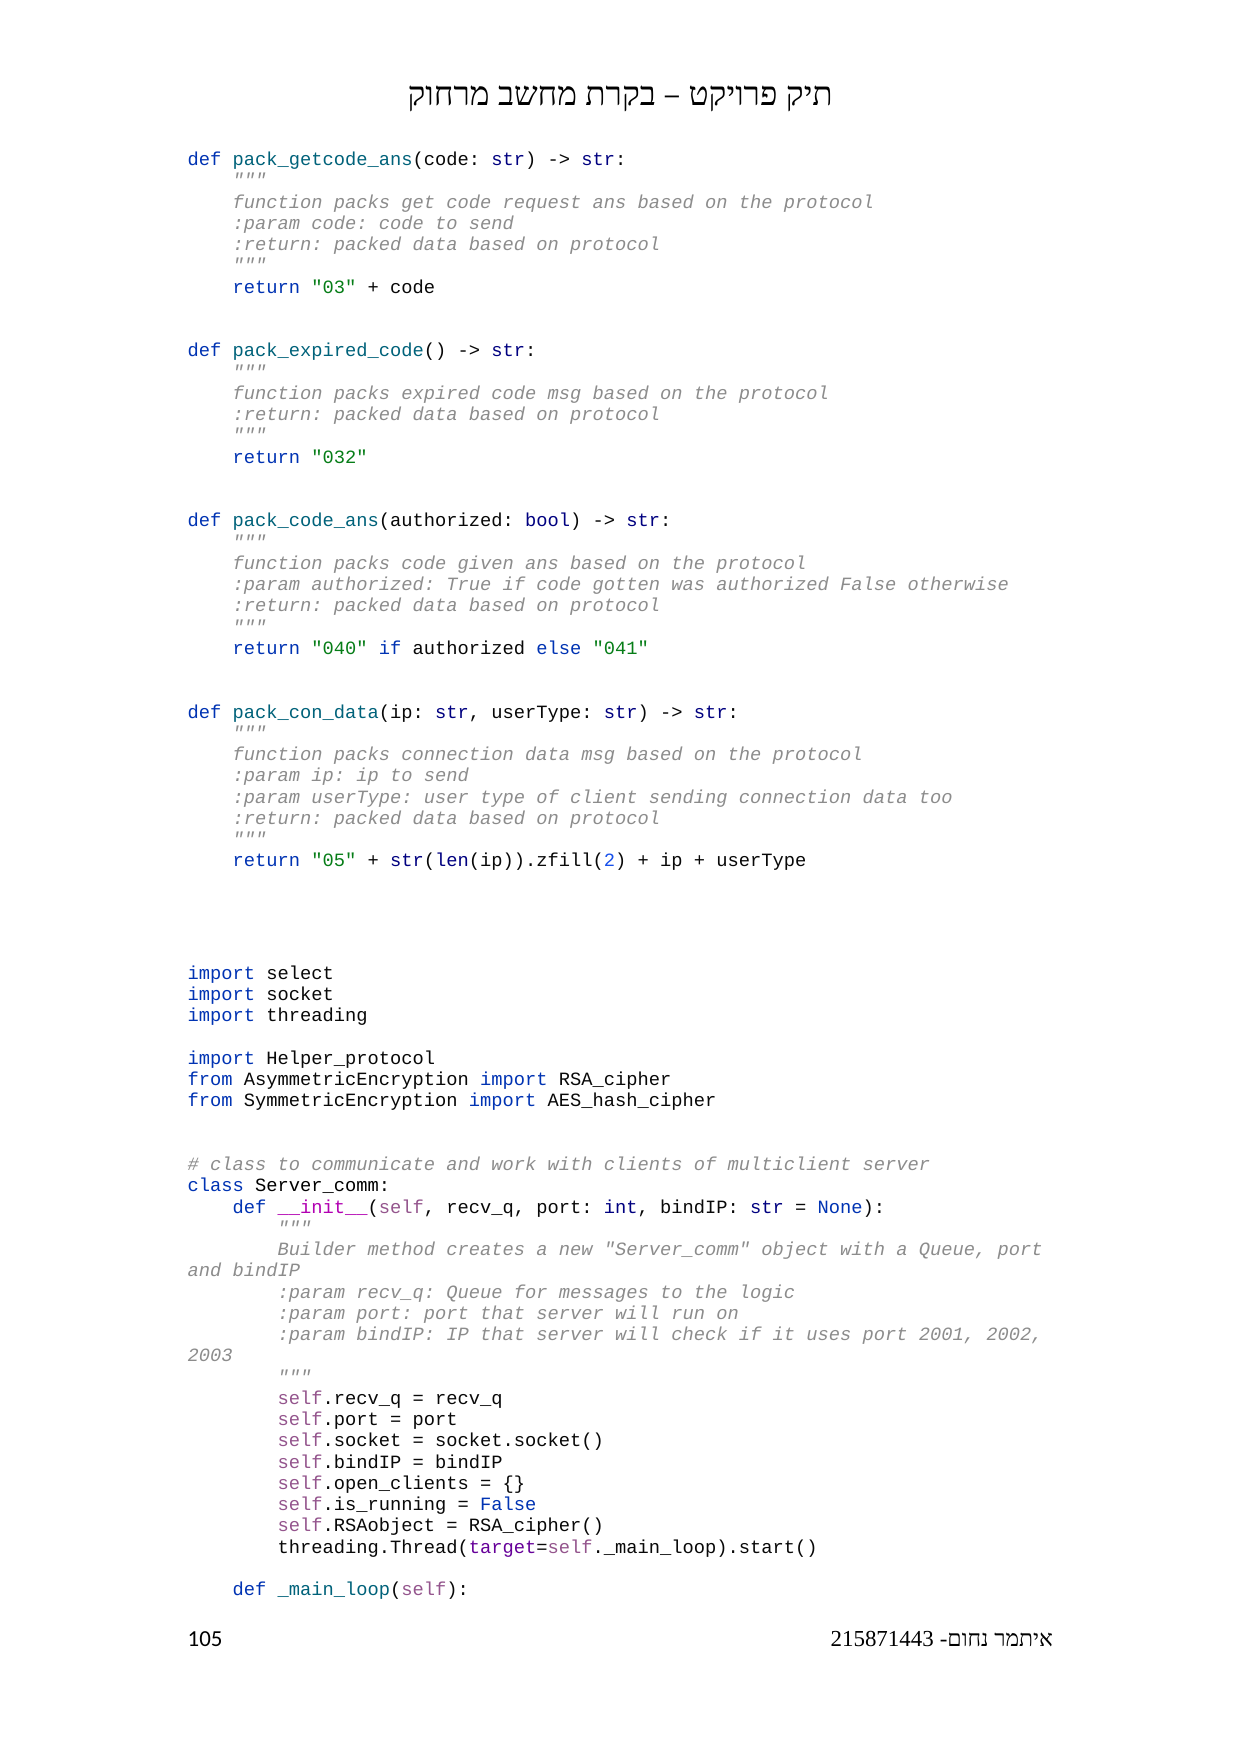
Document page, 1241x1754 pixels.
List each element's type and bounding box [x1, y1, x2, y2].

text [187, 150, 1053, 872]
text [187, 964, 1053, 1601]
